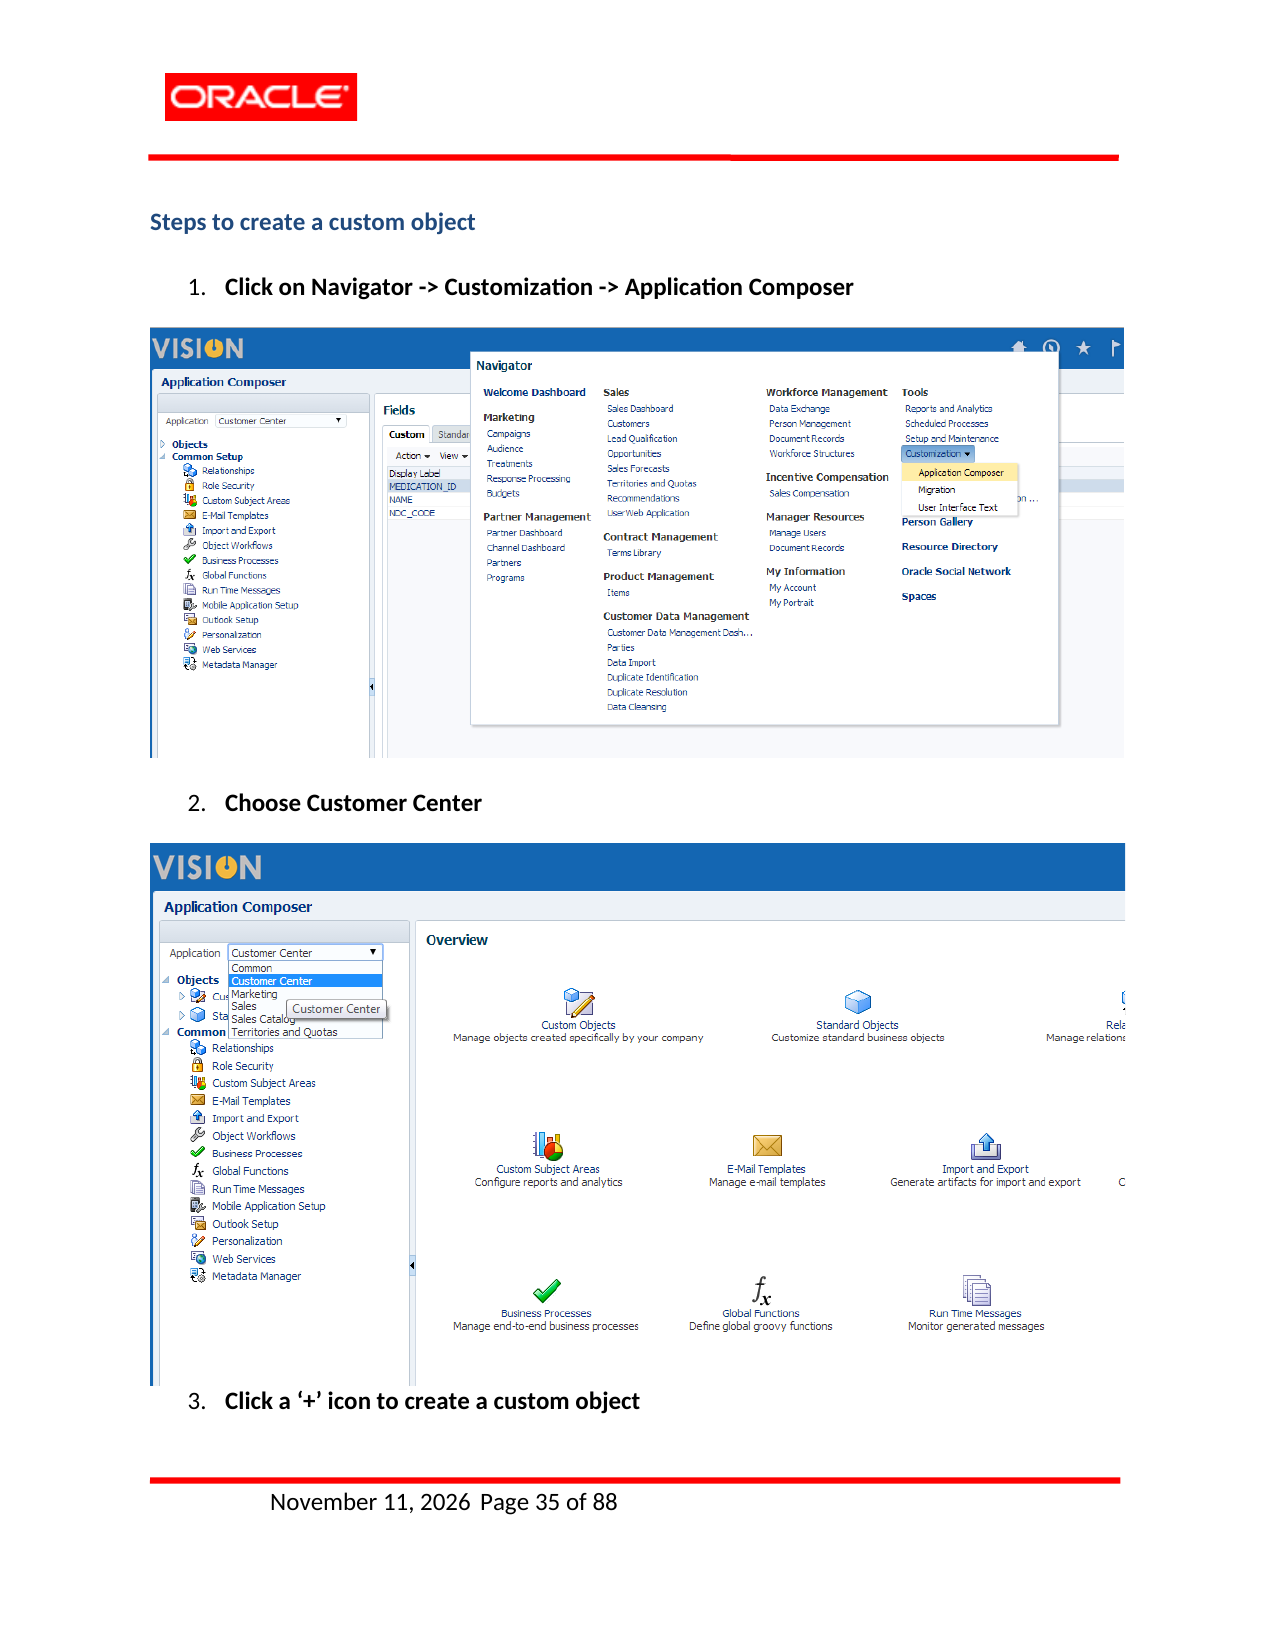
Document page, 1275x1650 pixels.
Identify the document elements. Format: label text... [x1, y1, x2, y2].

picture [165, 73, 358, 121]
picture [150, 843, 1125, 1386]
subtitle Steps to create a custom object [150, 206, 1125, 236]
picture [150, 327, 1124, 758]
list Choose Customer Center [187, 788, 1125, 818]
list Click a ‘+’ icon to create a custom object [187, 1386, 1125, 1416]
list Click on Navigator -> Customization -> Application Composer [187, 271, 1125, 302]
